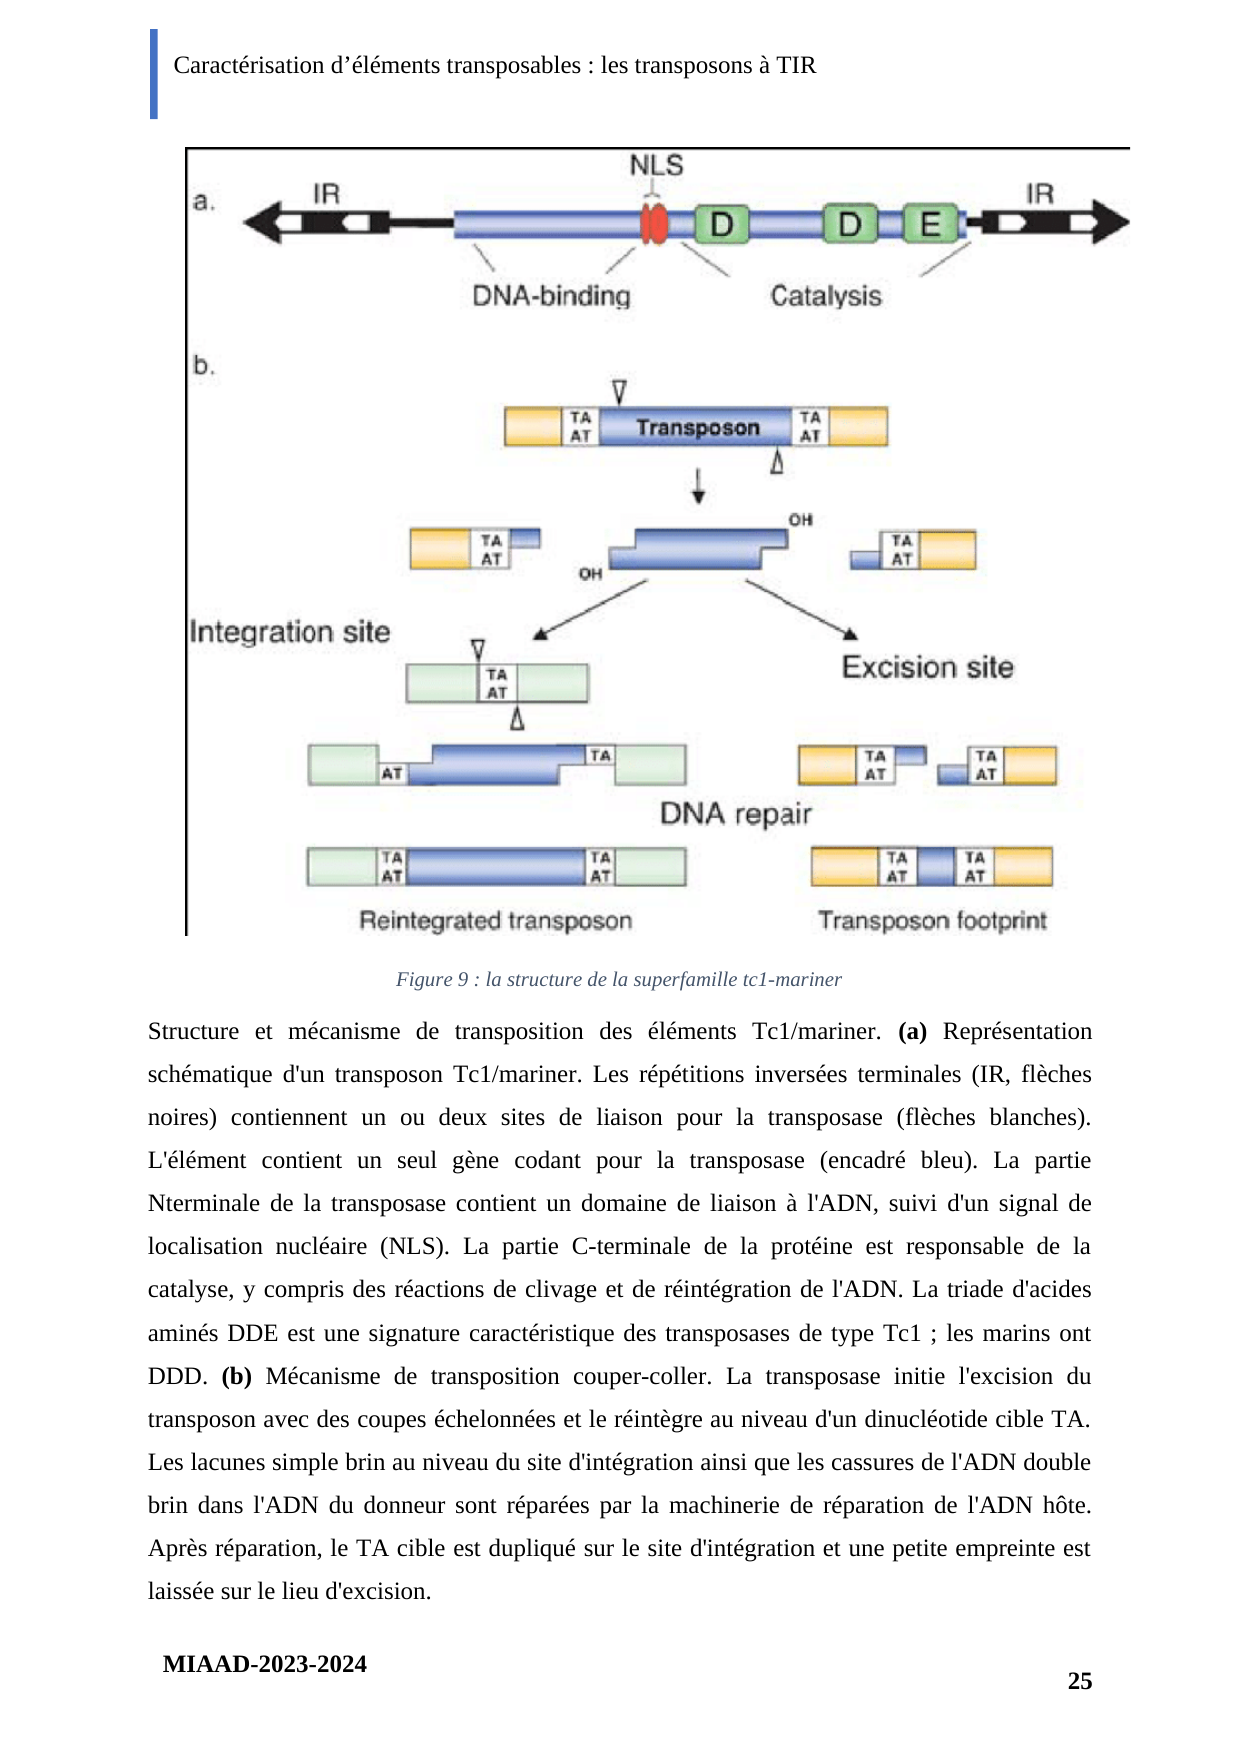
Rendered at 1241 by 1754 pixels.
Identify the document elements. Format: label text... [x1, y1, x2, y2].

picture [185, 147, 1130, 936]
text Figure 9 : la structure de la superfamille tc1-mariner [148, 967, 1093, 991]
text Structure et mécanisme de transposition des éléments Tc1/mariner. (a) Représentation schématique d'un transposon Tc1/mariner. Les répétitions inversées terminales (IR, flèches noires) contiennent un ou deux sites de liaison pour la transposase (flèches blanches). L'élément contient un seul gène codant pour la transposase (encadré bleu). La partie Nterminale de la transposase contient un domaine de liaison à l'ADN, suivi d'un signal de localisation nucléaire (NLS). La partie C-terminale de la protéine est responsable de la catalyse, y compris des réactions de clivage et de réintégration de l'ADN. La triade d'acides aminés DDE est une signature caractéristique des transposases de type Tc1 ; les marins ont DDD. (b) Mécanisme de transposition couper-coller. La transposase initie l'excision du transposon avec des coupes échelonnées et le réintègre au niveau d'un dinucléotide cible TA. Les lacunes simple brin au niveau du site d'intégration ainsi que les cassures de l'ADN double brin dans l'ADN du donneur sont réparées par la machinerie de réparation de l'ADN hôte. Après réparation, le TA cible est dupliqué sur le site d'intégration et une petite empreinte est laissée sur le lieu d'excision. [148, 1016, 1093, 1605]
